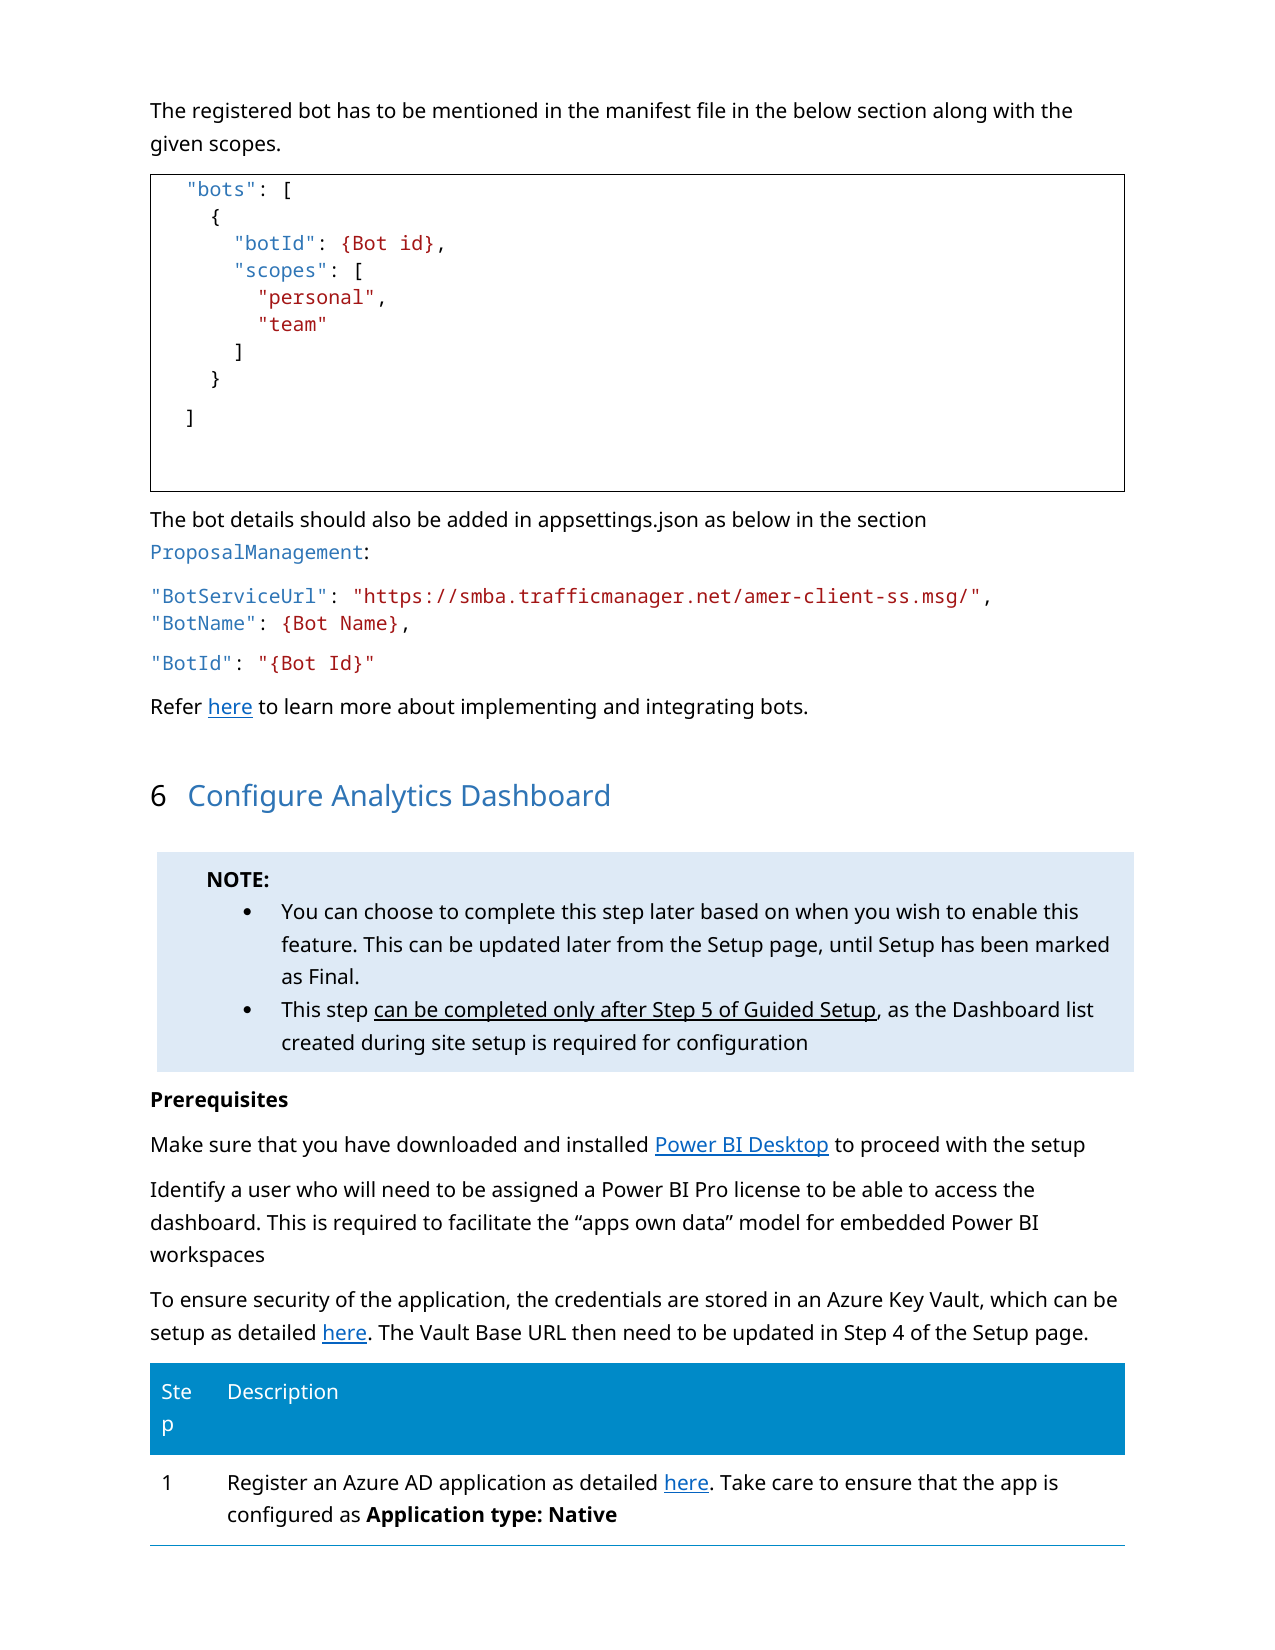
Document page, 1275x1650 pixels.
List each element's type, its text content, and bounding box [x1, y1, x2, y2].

text Refer here to learn more about implementing and integrating bots. [150, 692, 1125, 721]
text The registered bot has to be mentioned in the manifest file in the below section along with the given scopes. [150, 96, 1125, 157]
subtitle Configure Analytics Dashboard [150, 775, 1125, 815]
table_cell 1 [150, 1455, 216, 1545]
table_header "bots": [ { "botId": {Bot id}, "scopes": [ "personal", "team" ] } ] [151, 175, 1124, 491]
text Identify a user who will need to be assigned a Power BI Pro license to be able to access the dashboard. This is required to facilitate the “apps own data” model for embedded Power BI workspaces [150, 1175, 1125, 1269]
text The bot details should also be added in appsettings.json as below in the section ProposalManagement: [150, 505, 1125, 566]
table_header Description [216, 1364, 1125, 1454]
text "BotServiceUrl": "https://smba.trafficmanager.net/amer-client-ss.msg/", [150, 582, 1125, 609]
table_header NOTE: You can choose to complete this step later based on when you wish to enable this feature. This can be updated later from the Setup page, until Setup has been marked as Final. This step can be completed only after Step 5 of Guided Setup, as the Dashboard list created during site setup is required for configuration [157, 852, 1134, 1072]
text Prerequisites [150, 1085, 1125, 1113]
text "BotId": "{Bot Id}" [150, 649, 1125, 676]
table_cell Register an Azure AD application as detailed here. Take care to ensure that the app is configured as Application type: Native [216, 1455, 1125, 1545]
text Make sure that you have downloaded and installed Power BI Desktop to proceed with the setup [150, 1130, 1125, 1158]
text "BotName": {Bot Name}, [150, 609, 1125, 636]
table_header Step [150, 1364, 216, 1454]
text To ensure security of the application, the credentials are stored in an Azure Key Vault, which can be setup as detailed here. The Vault Base URL then need to be updated in Step 4 of the Setup page. [150, 1286, 1125, 1347]
